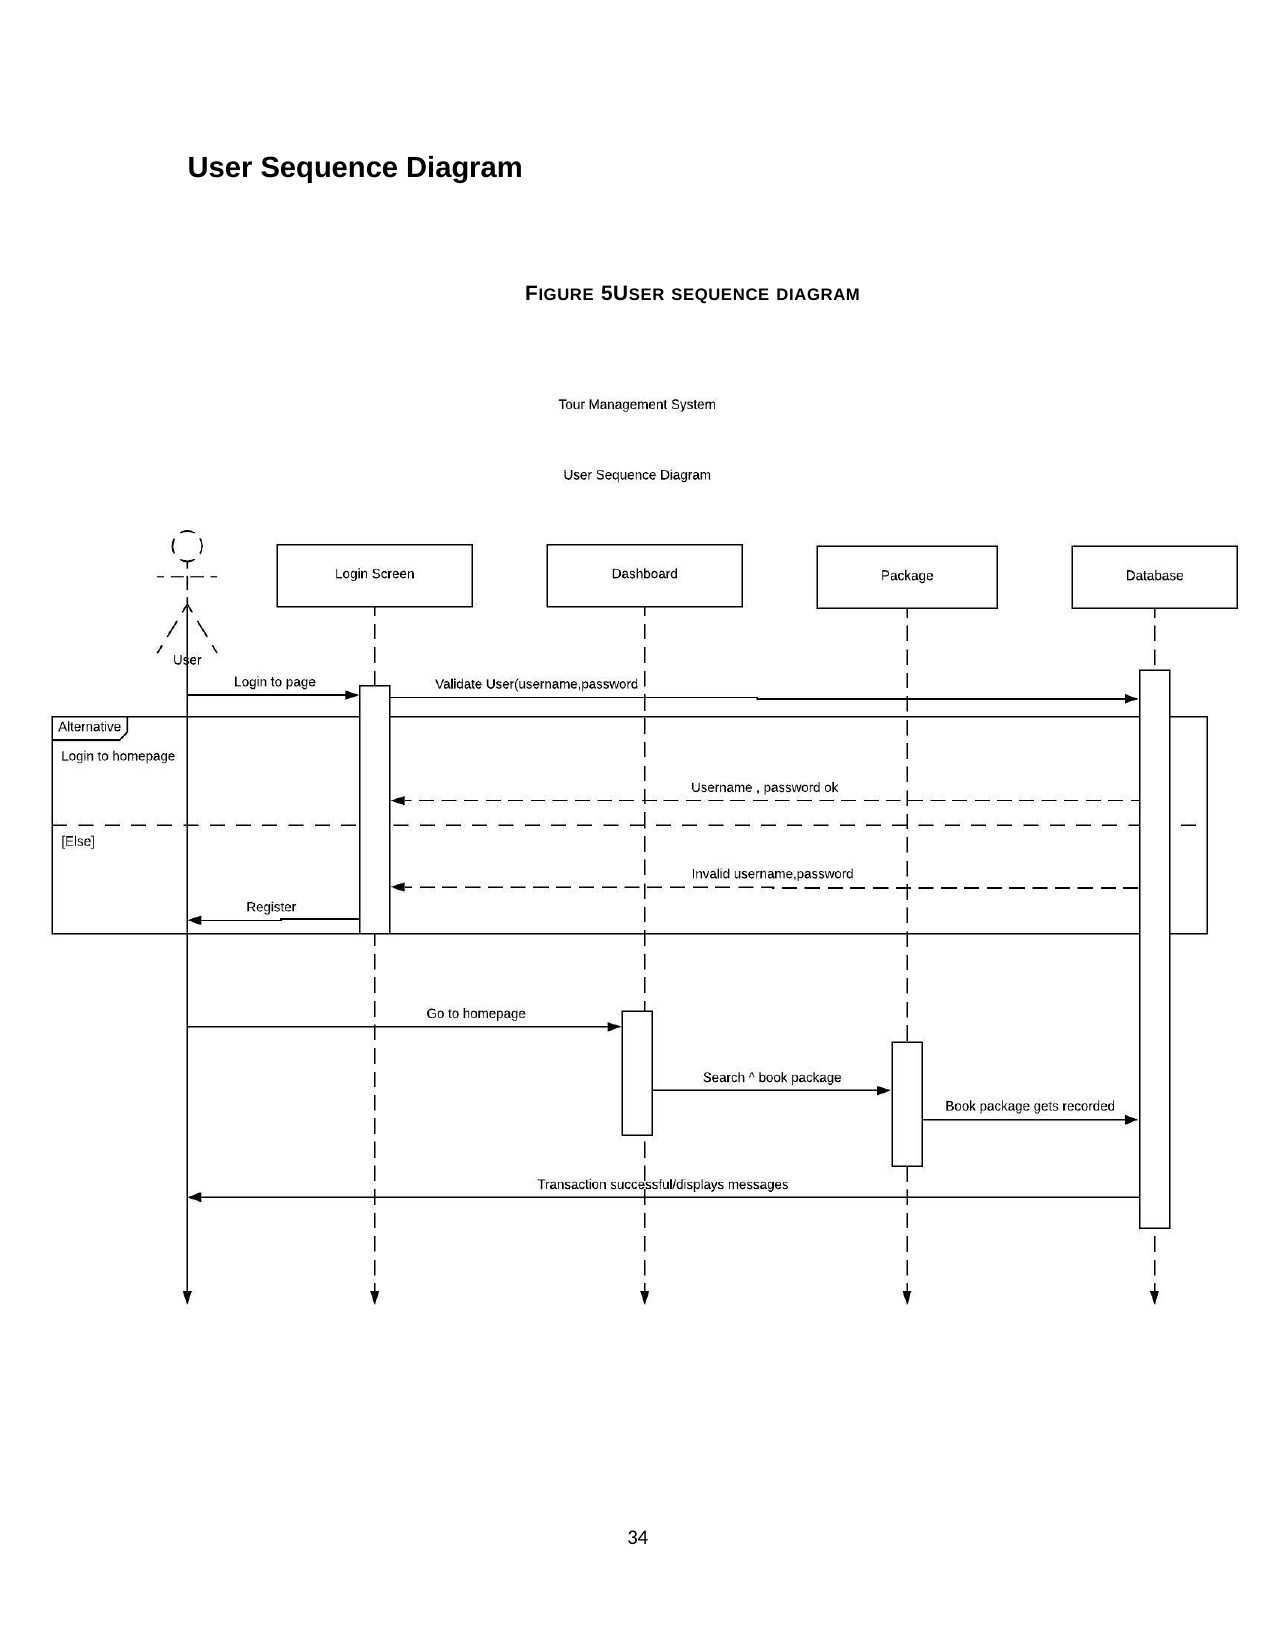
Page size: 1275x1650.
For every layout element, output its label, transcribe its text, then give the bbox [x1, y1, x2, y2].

subtitle User Sequence Diagram [150, 150, 1125, 183]
text Figure 5User sequence diagram [450, 281, 1125, 305]
picture [22, 361, 1267, 1334]
